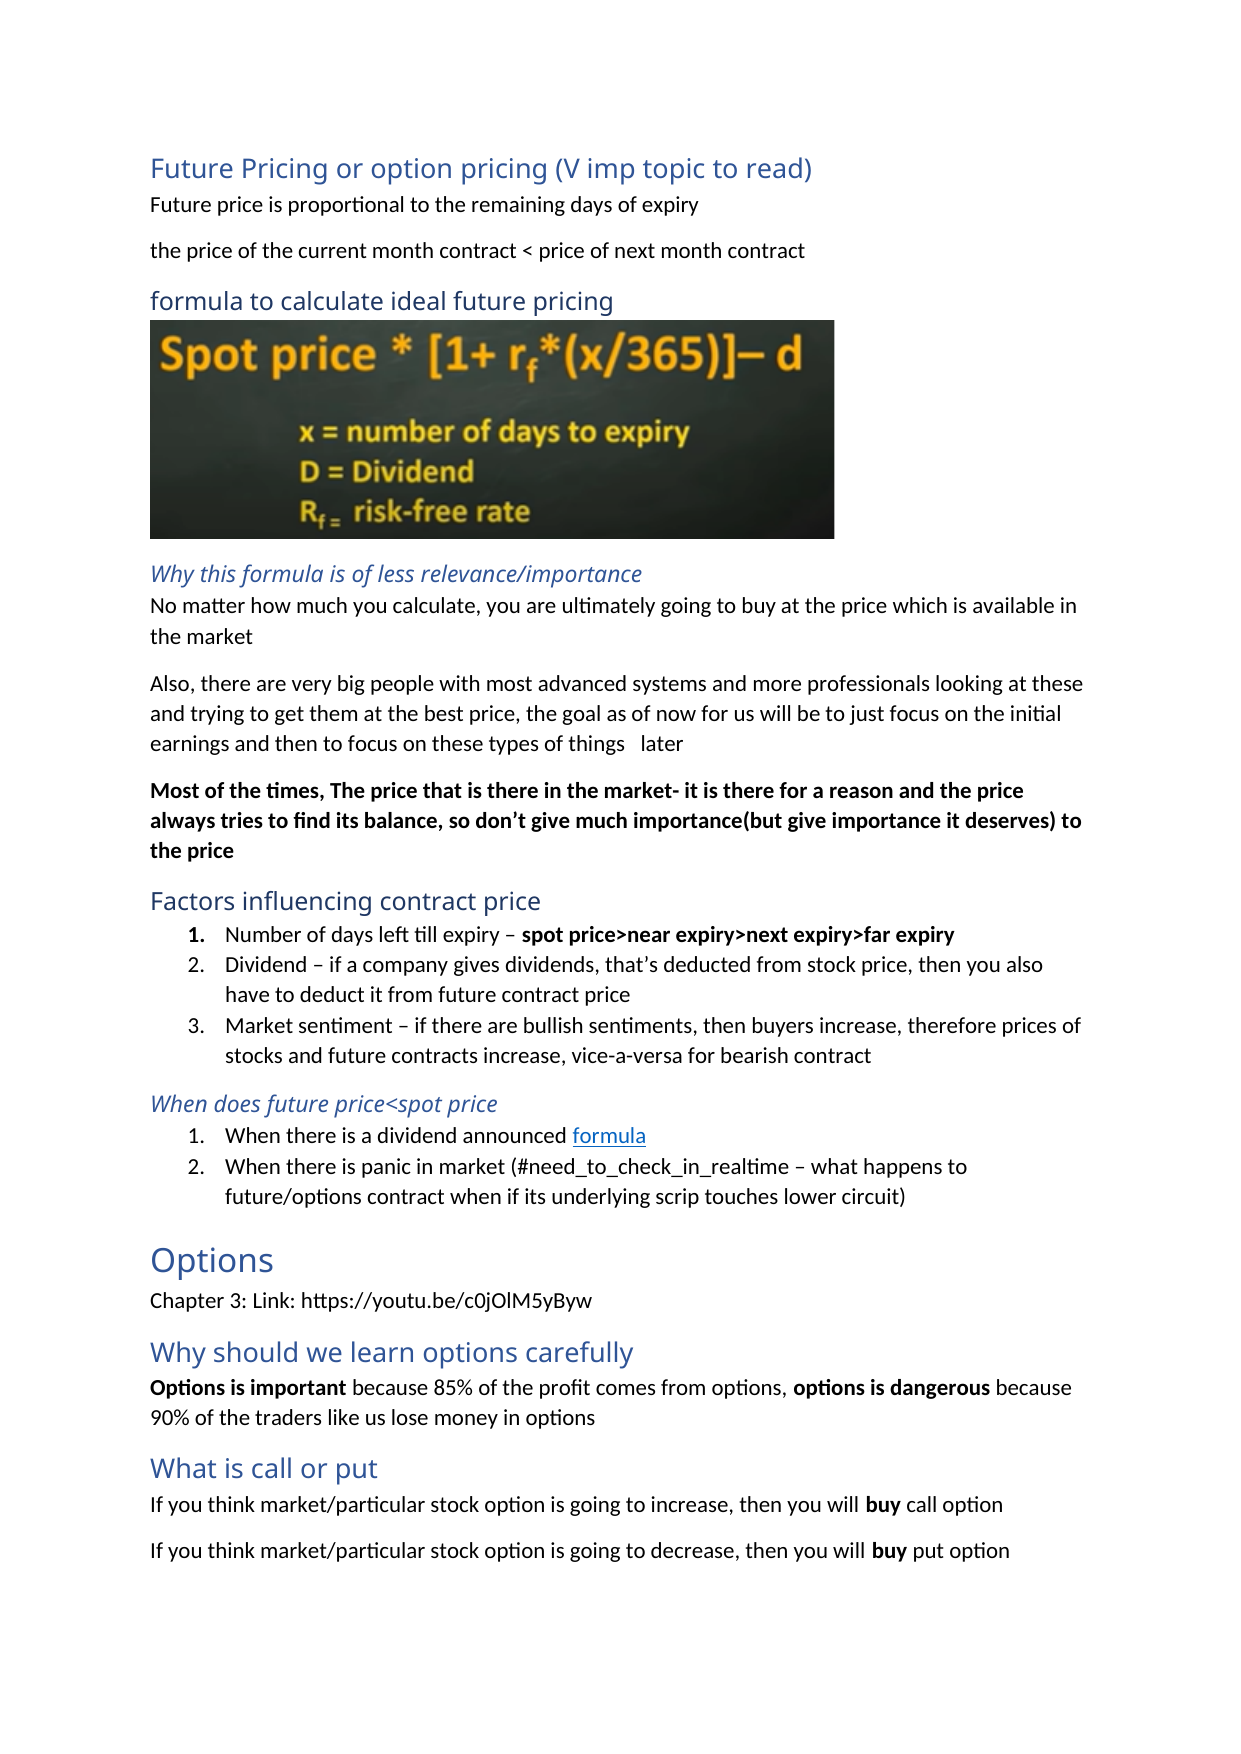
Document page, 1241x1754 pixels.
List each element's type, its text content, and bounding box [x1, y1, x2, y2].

text No matter how much you calculate, you are ultimately going to buy at the price which is available in the market [150, 592, 1090, 650]
text Also, there are very big people with most advanced systems and more professionals looking at these and trying to get them at the best price, the goal as of now for us will be to just focus on the initial earnings and then to focus on these types of things later [150, 669, 1090, 757]
subtitle When does future price<spot price [150, 1088, 1090, 1119]
text If you think market/particular stock option is going to decrease, then you will buy put option [150, 1537, 1090, 1564]
list Dividend – if a company gives dividends, that’s deducted from stock price, then you also have to deduct it from future contract price [187, 950, 1090, 1008]
text the price of the current month contract < price of next month contract [150, 237, 1090, 265]
subtitle formula to calculate ideal future pricing [150, 283, 1090, 318]
subtitle Why should we learn options carefully [150, 1333, 1090, 1370]
subtitle What is call or put [150, 1450, 1090, 1487]
list When there is panic in market (#need_to_check_in_realtime – what happens to future/options contract when if its underlying scrip touches lower circuit) [187, 1152, 1090, 1210]
text If you think market/particular stock option is going to increase, then you will buy call option [150, 1490, 1090, 1518]
picture [150, 320, 835, 539]
text Chapter 3: Link: https://youtu.be/c0jOlM5yByw [150, 1286, 1090, 1314]
list When there is a dividend announced formula [187, 1122, 1090, 1149]
subtitle Factors influencing contract price [150, 883, 1090, 917]
list Market sentiment – if there are bullish sentiments, then buyers increase, therefore prices of stocks and future contracts increase, vice-a-versa for bearish contract [187, 1011, 1090, 1069]
list Number of days left till expiry – spot price>near expiry>next expiry>far expiry [187, 920, 1090, 948]
text Most of the times, The price that is there in the market- it is there for a reason and the price always tries to find its balance, so don’t give much importance(but give importance it deserves) to the price [150, 776, 1090, 864]
text Options is important because 85% of the profit comes from options, options is dangerous because 90% of the traders like us lose money in options [150, 1373, 1090, 1431]
text Future price is proportional to the remaining days of expiry [150, 190, 1090, 218]
subtitle Options [150, 1237, 1090, 1283]
subtitle Future Pricing or option pricing (V imp topic to read) [150, 150, 1090, 187]
subtitle Why this formula is of less relevance/importance [150, 558, 1090, 589]
